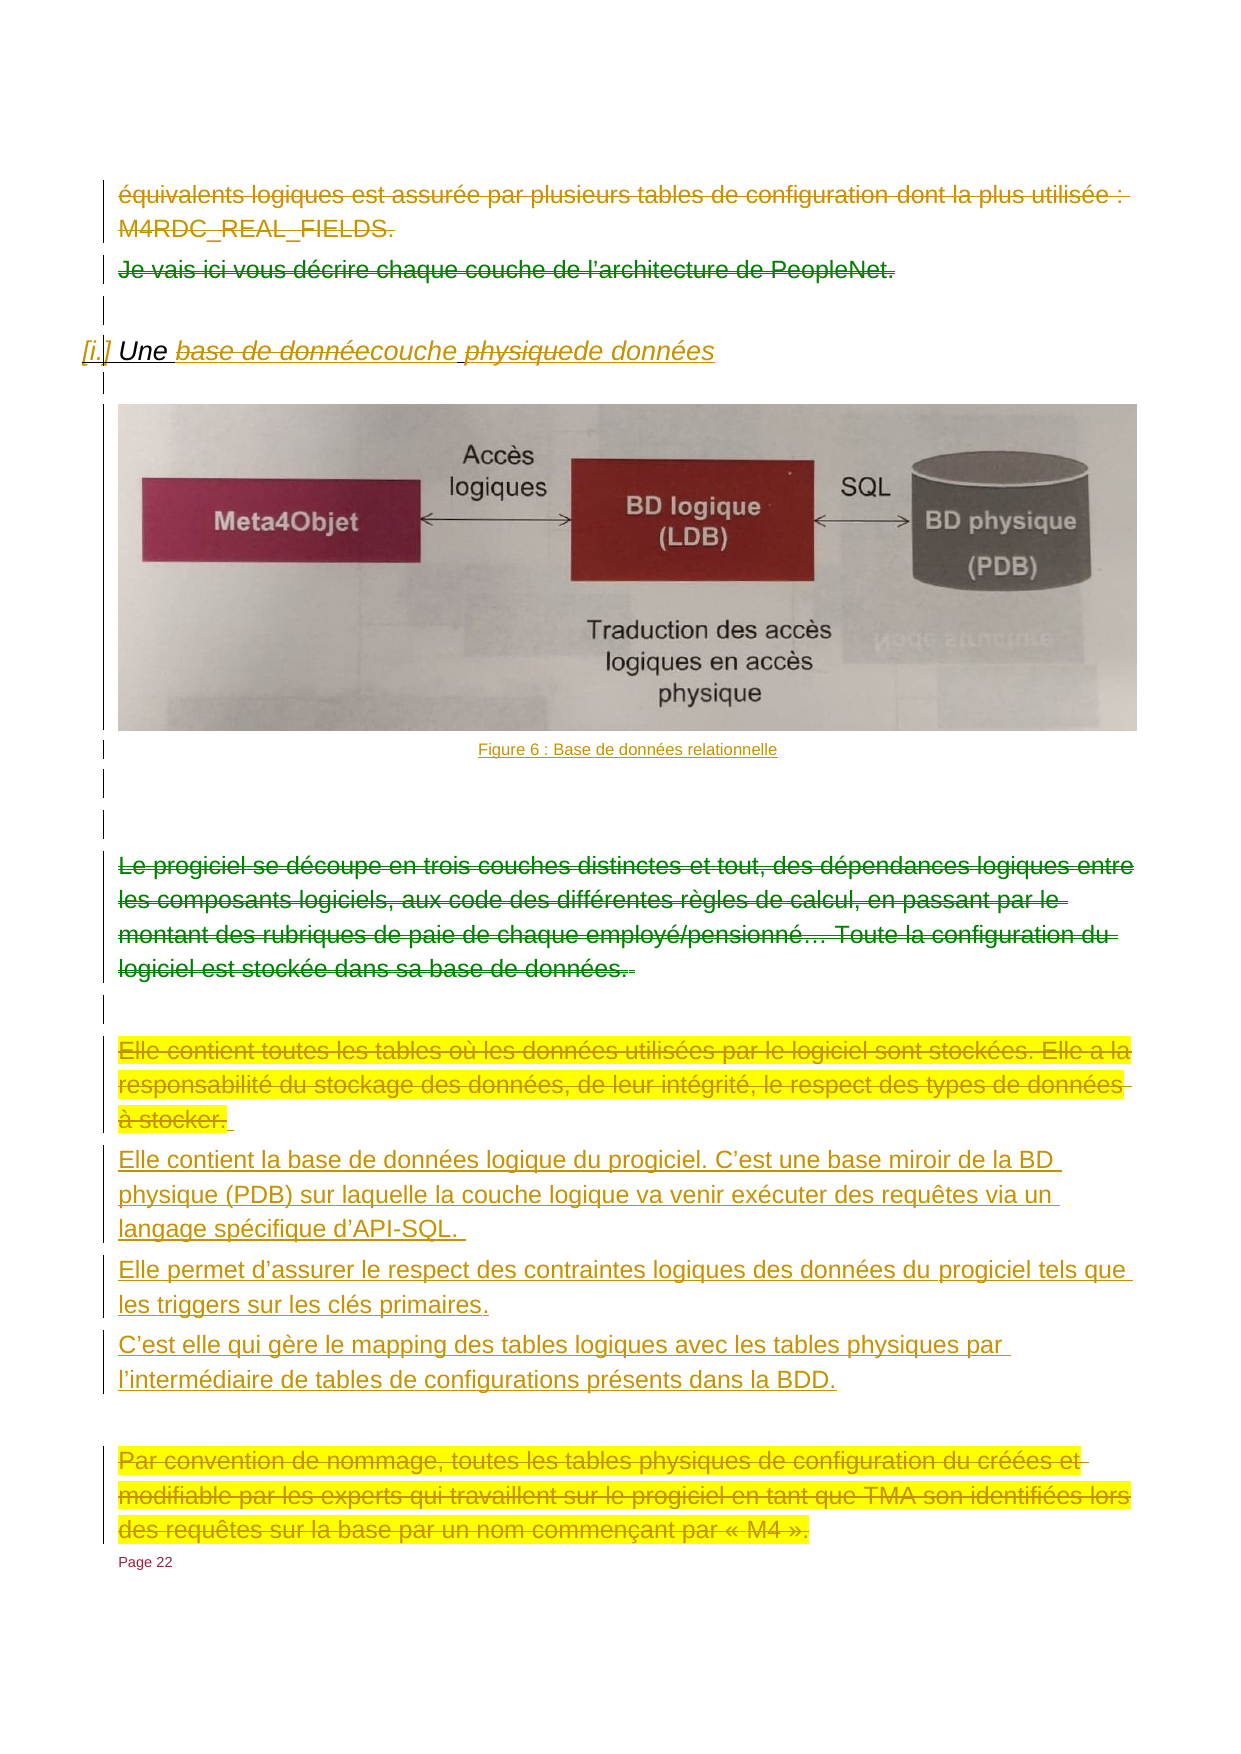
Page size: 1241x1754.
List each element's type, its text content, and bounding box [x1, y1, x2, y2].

subtitle Une [118, 334, 1137, 366]
picture [118, 404, 1137, 731]
